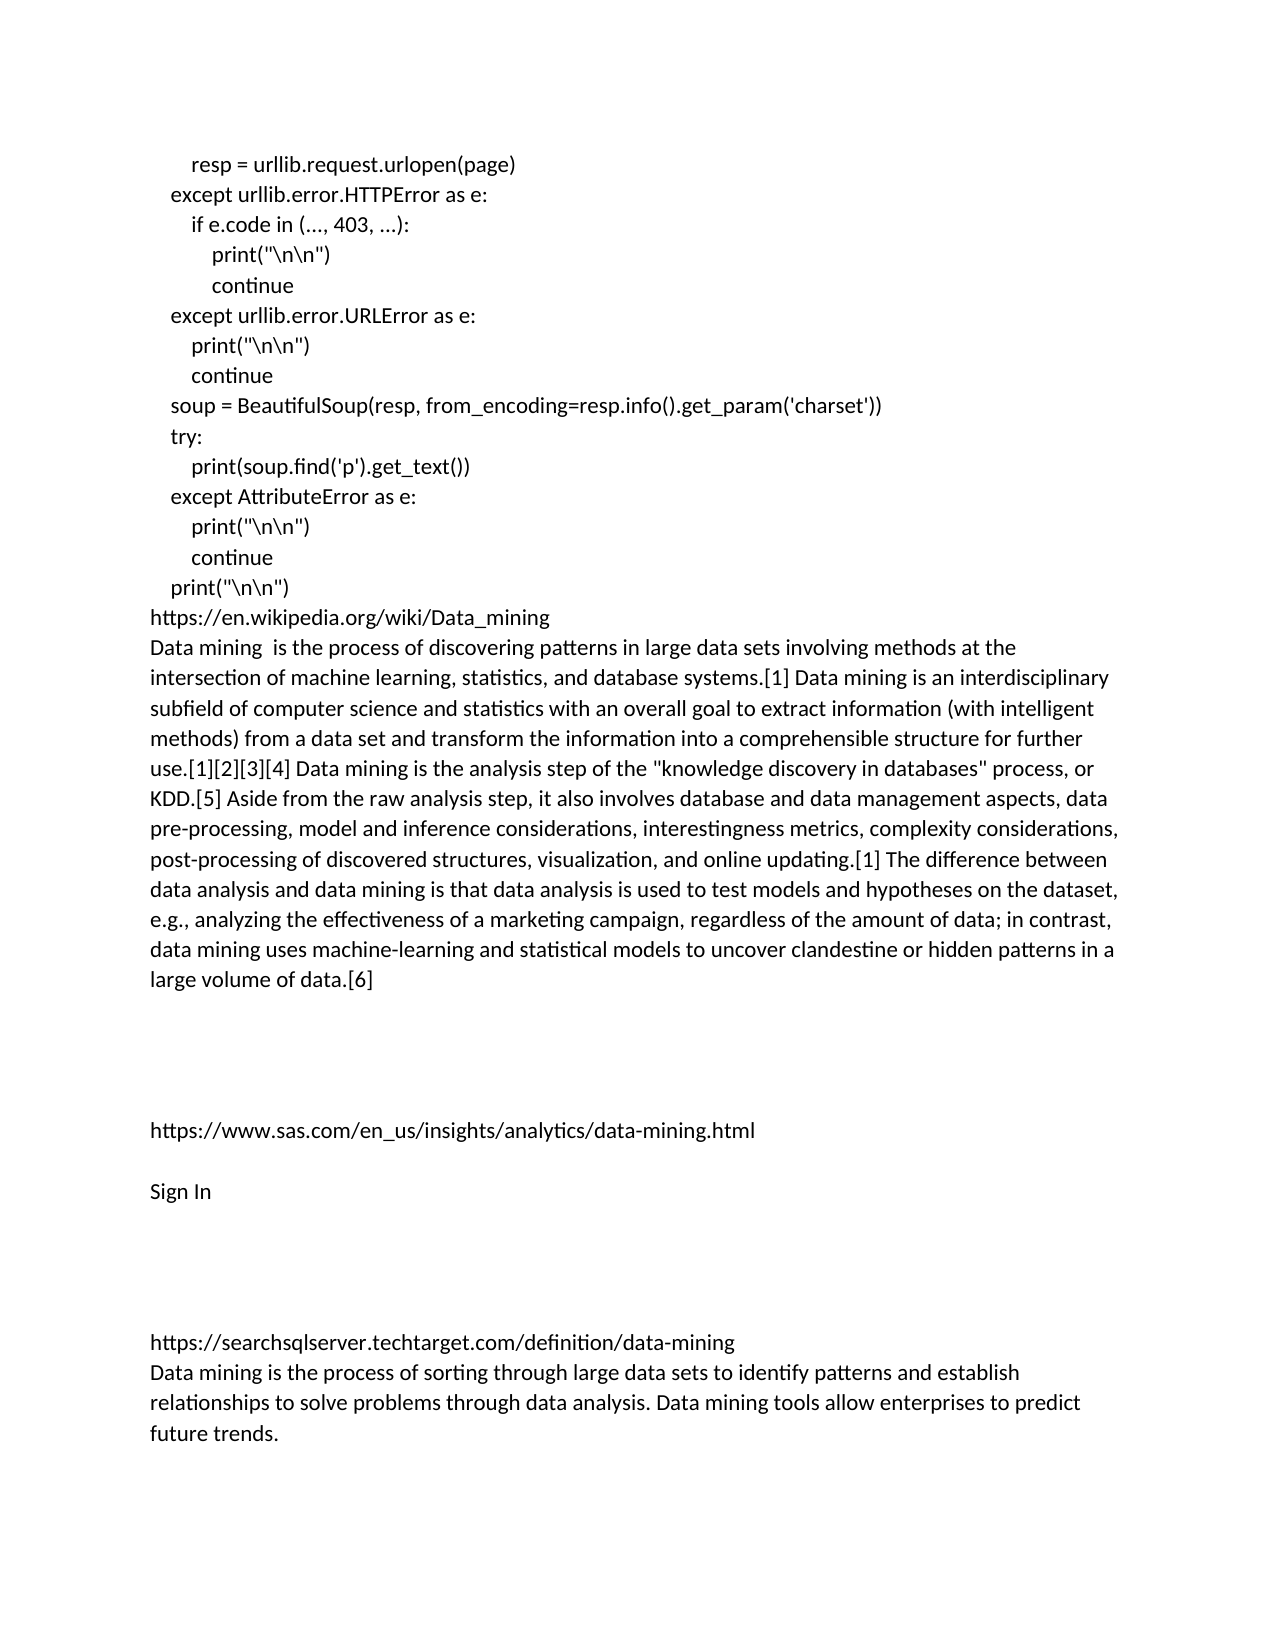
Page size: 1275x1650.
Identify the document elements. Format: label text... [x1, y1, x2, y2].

text print("\n\n") [150, 331, 1125, 359]
text continue [150, 543, 1125, 571]
text Data mining is the process of discovering patterns in large data sets involving methods at the intersection of machine learning, statistics, and database systems.[1] Data mining is an interdisciplinary subfield of computer science and statistics with an overall goal to extract information (with intelligent methods) from a data set and transform the information into a comprehensible structure for further use.[1][2][3][4] Data mining is the analysis step of the "knowledge discovery in databases" process, or KDD.[5] Aside from the raw analysis step, it also involves database and data management aspects, data pre-processing, model and inference considerations, interestingness metrics, complexity considerations, post-processing of discovered structures, visualization, and online updating.[1] The difference between data analysis and data mining is that data analysis is used to test models and hypotheses on the dataset, e.g., analyzing the effectiveness of a marketing campaign, regardless of the amount of data; in contrast, data mining uses machine-learning and statistical models to uncover clandestine or hidden patterns in a large volume of data.[6] [150, 633, 1125, 994]
text if e.code in (..., 403, ...): [150, 210, 1125, 238]
text https://en.wikipedia.org/wiki/Data_mining [150, 603, 1125, 631]
text print("\n\n") [150, 512, 1125, 541]
text except AttributeError as e: [150, 482, 1125, 510]
text print(soup.find('p').get_text()) [150, 452, 1125, 480]
text resp = urllib.request.urlopen(page) [150, 150, 1125, 178]
text except urllib.error.URLError as e: [150, 301, 1125, 329]
text https://searchsqlserver.techtarget.com/definition/data-mining [150, 1328, 1125, 1356]
text Sign In [150, 1177, 1125, 1205]
text except urllib.error.HTTPError as e: [150, 180, 1125, 208]
text https://www.sas.com/en_us/insights/analytics/data-mining.html [150, 1117, 1125, 1145]
text print("\n\n") [150, 241, 1125, 269]
text print("\n\n") [150, 573, 1125, 601]
text continue [150, 361, 1125, 389]
text continue [150, 271, 1125, 299]
text Data mining is the process of sorting through large data sets to identify patterns and establish relationships to solve problems through data analysis. Data mining tools allow enterprises to predict future trends. [150, 1358, 1125, 1447]
text try: [150, 422, 1125, 450]
text soup = BeautifulSoup(resp, from_encoding=resp.info().get_param('charset')) [150, 392, 1125, 420]
